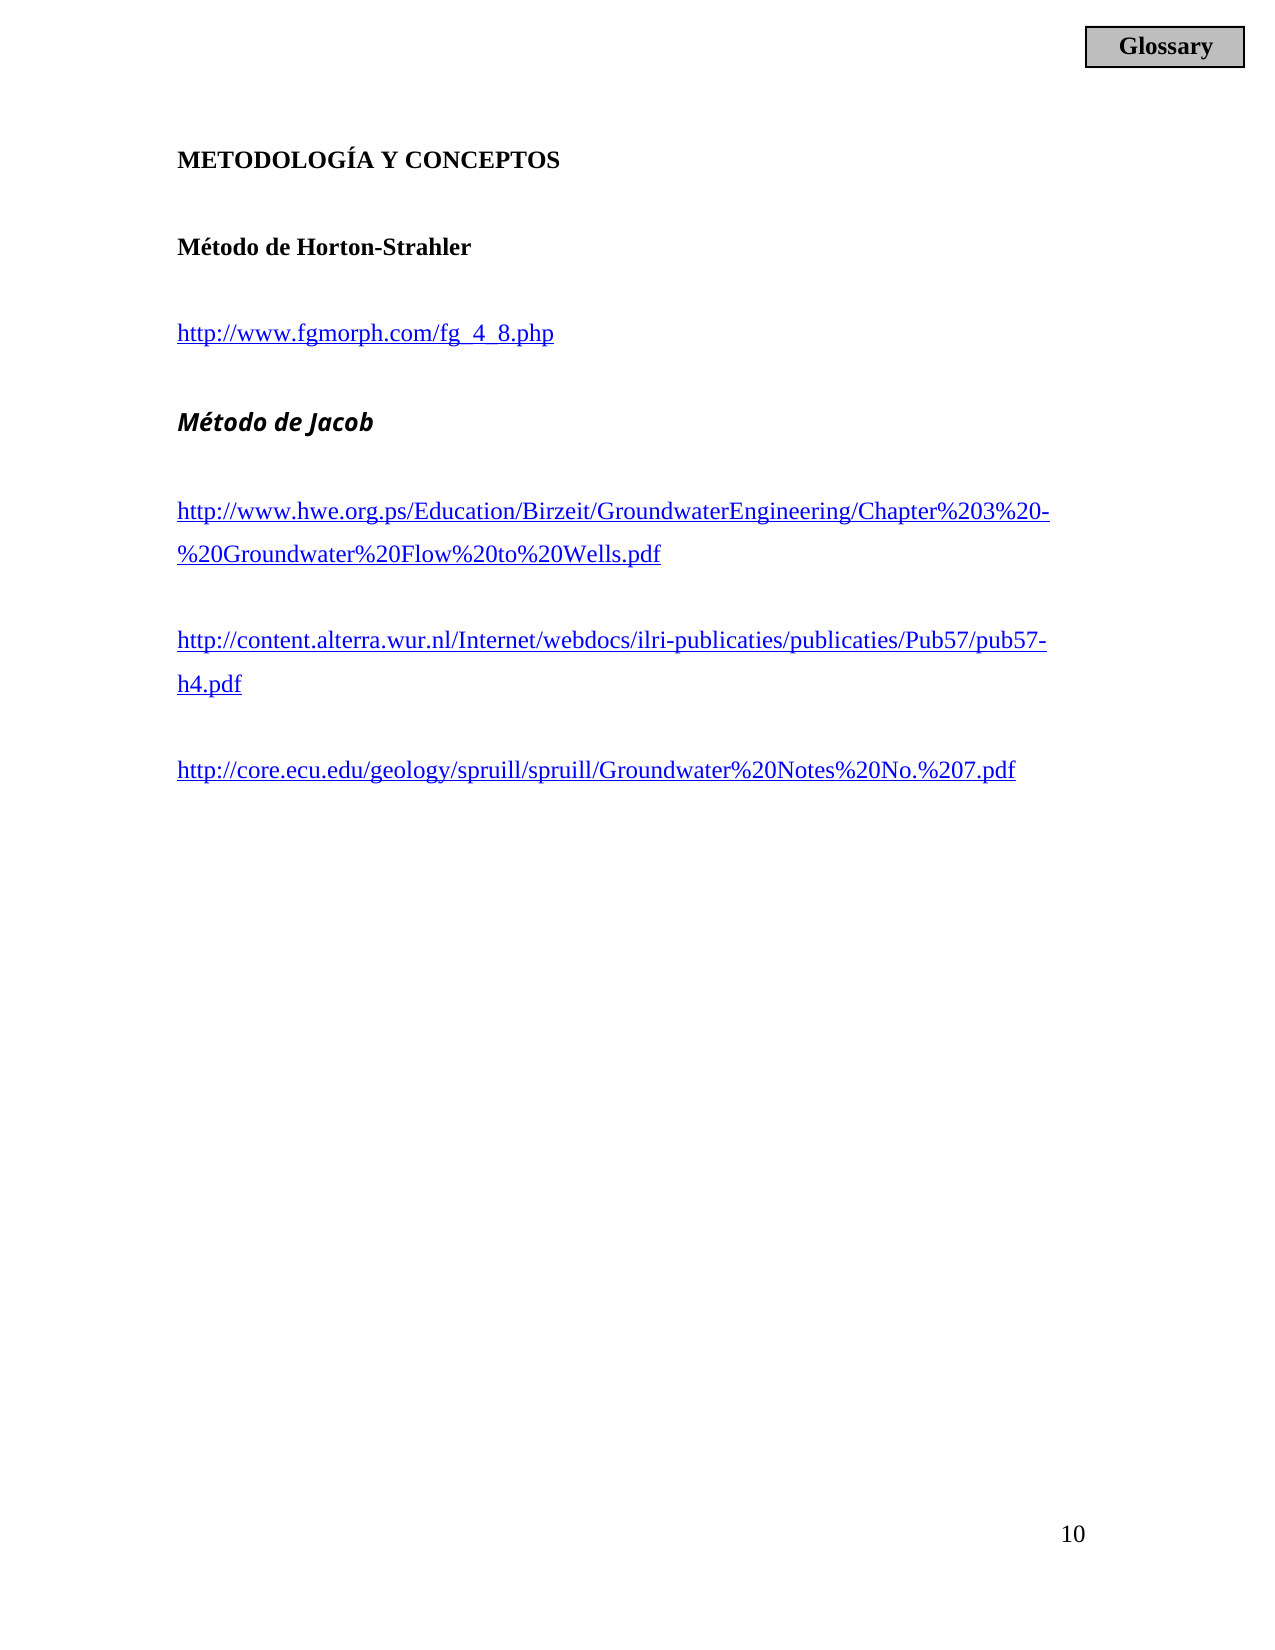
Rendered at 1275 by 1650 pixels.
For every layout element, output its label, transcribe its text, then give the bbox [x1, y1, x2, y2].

text METODOLOGÍA Y CONCEPTOS [177, 146, 1110, 174]
text http://content.alterra.wur.nl/Internet/webdocs/ilri-publicaties/publicaties/Pub57/pub57- h4.pdf [177, 626, 1097, 697]
text http://www.fgmorph.com/fg_4_8.php [177, 318, 1110, 346]
subtitle Método de Jacob [177, 405, 1110, 439]
text Método de Horton-Strahler [177, 232, 1110, 261]
text http://core.ecu.edu/geology/spruill/spruill/Groundwater%20Notes%20No.%207.pdf [177, 755, 1110, 784]
text %20Groundwater%20Flow%20to%20Wells.pdf [177, 539, 1110, 567]
text http://www.hwe.org.ps/Education/Birzeit/GroundwaterEngineering/Chapter%203%20- [177, 496, 1110, 524]
